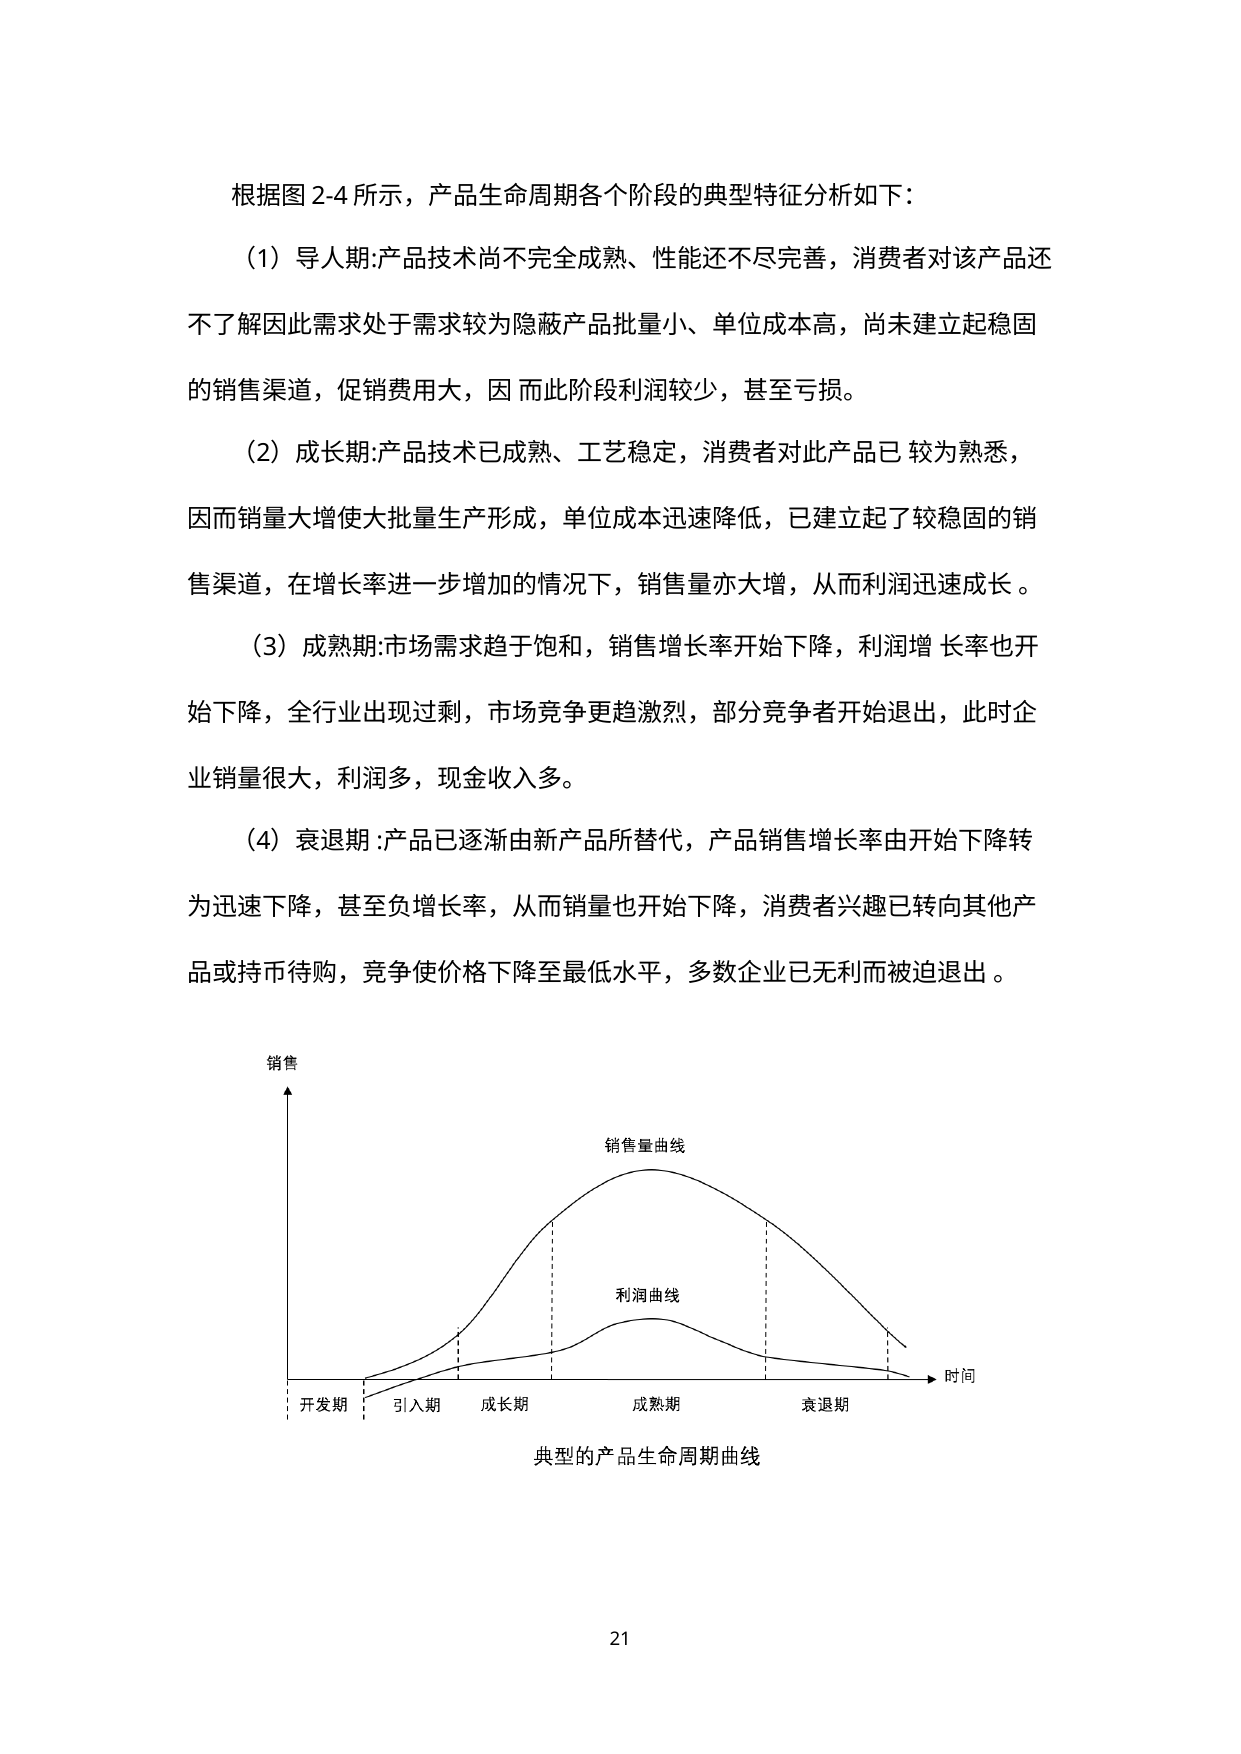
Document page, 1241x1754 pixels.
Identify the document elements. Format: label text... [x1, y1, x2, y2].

text （3）成熟期:市场需求趋于饱和，销售增长率开始下降，利润增 长率也开始下降，全行业出现过剩，市场竞争更趋激烈，部分竞争者开始退出，此时企业销量很大，利润多，现金收入多。 [187, 623, 1053, 799]
picture [187, 1022, 1053, 1530]
text （2）成长期:产品技术已成熟、工艺稳定，消费者对此产品已 较为熟悉，因而销量大增使大批量生产形成，单位成本迅速降低，已建立起了较稳固的销售渠道，在增长率进一步增加的情况下，销售量亦大增，从而利润迅速成长 。 [187, 428, 1053, 604]
text （1）导人期:产品技术尚不完全成熟、性能还不尽完善，消费者对该产品还不了解因此需求处于需求较为隐蔽产品批量小、单位成本高，尚未建立起稳固的销售渠道，促销费用大，因 而此阶段利润较少，甚至亏损。 [187, 234, 1053, 410]
text （4）衰退期 :产品已逐渐由新产品所替代，产品销售增长率由开始下降转为迅速下降，甚至负增长率，从而销量也开始下降，消费者兴趣已转向其他产品或持币待购，竞争使价格下降至最低水平，多数企业已无利而被迫退出 。 [187, 817, 1053, 993]
text 根据图2-4所示，产品生命周期各个阶段的典型特征分析如下： [187, 172, 1053, 216]
